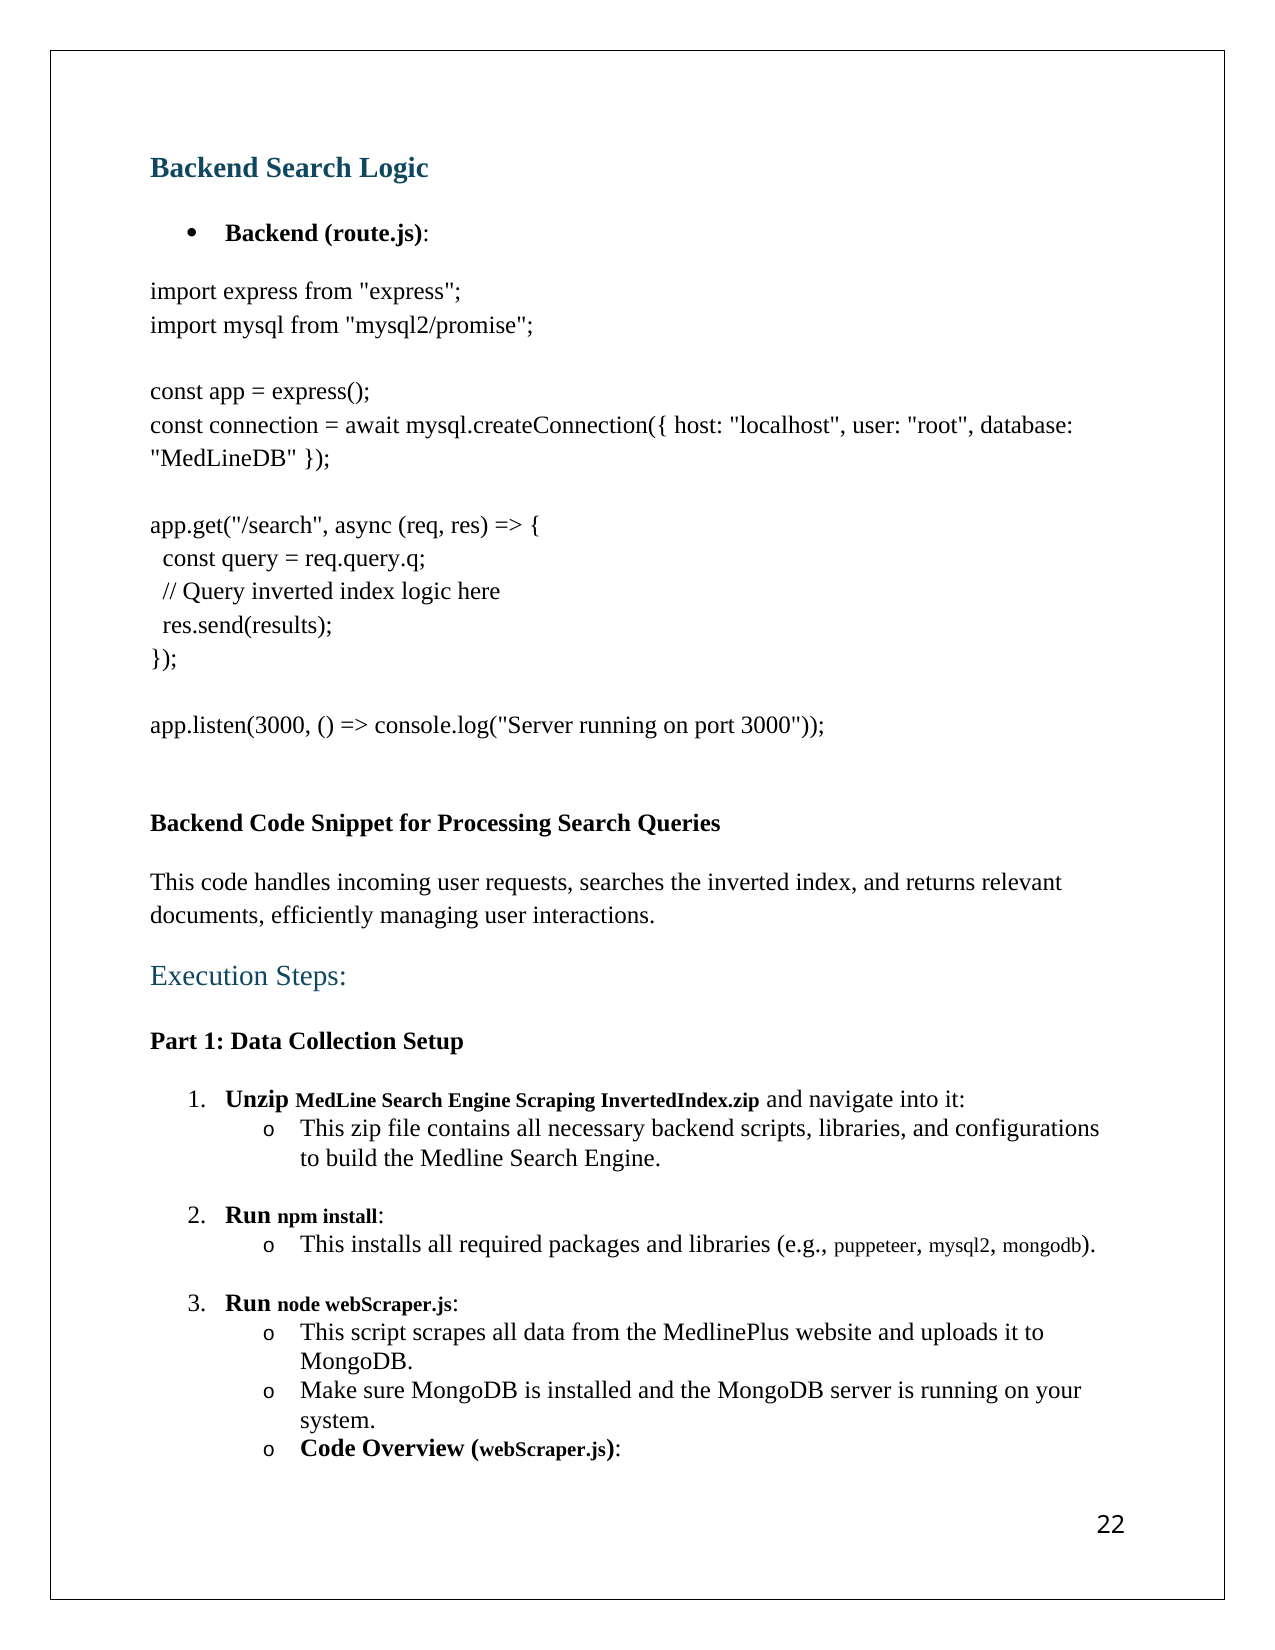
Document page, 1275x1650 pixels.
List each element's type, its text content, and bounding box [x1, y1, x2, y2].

text import express from "express"; import mysql from "mysql2/promise"; const app = express(); const connection = await mysql.createConnection({ host: "localhost", user: "root", database: "MedLineDB" }); app.get("/search", async (req, res) => { const query = req.query.q; // Query inverted index logic here res.send(results); }); app.listen(3000, () => console.log("Server running on port 3000")); [150, 276, 1125, 778]
text Backend Code Snippet for Processing Search Queries [150, 808, 1125, 837]
subtitle Backend Search Logic [150, 150, 1125, 183]
list Unzip MedLine Search Engine Scraping InvertedIndex.zip and navigate into it: [187, 1084, 1125, 1113]
list This installs all required packages and libraries (e.g., puppeteer, mysql2, mongodb). [262, 1288, 1125, 1317]
list Run node webScraper.js: [187, 1346, 1125, 1375]
list This zip file contains all necessary backend scripts, libraries, and configurations to build the Medline Search Engine. [262, 1142, 1125, 1201]
list Backend (route.js): [187, 218, 1125, 247]
list Run npm install: [187, 1230, 1125, 1258]
list This script scrapes all data from the MedlinePlus website and uploads it to MongoDB. [262, 1404, 1125, 1463]
subtitle Execution Steps: [150, 958, 1125, 992]
text Part 1: Data Collection Setup [150, 1026, 1125, 1055]
text This code handles incoming user requests, searches the inverted index, and returns relevant documents, efficiently managing user interactions. [150, 867, 1125, 929]
